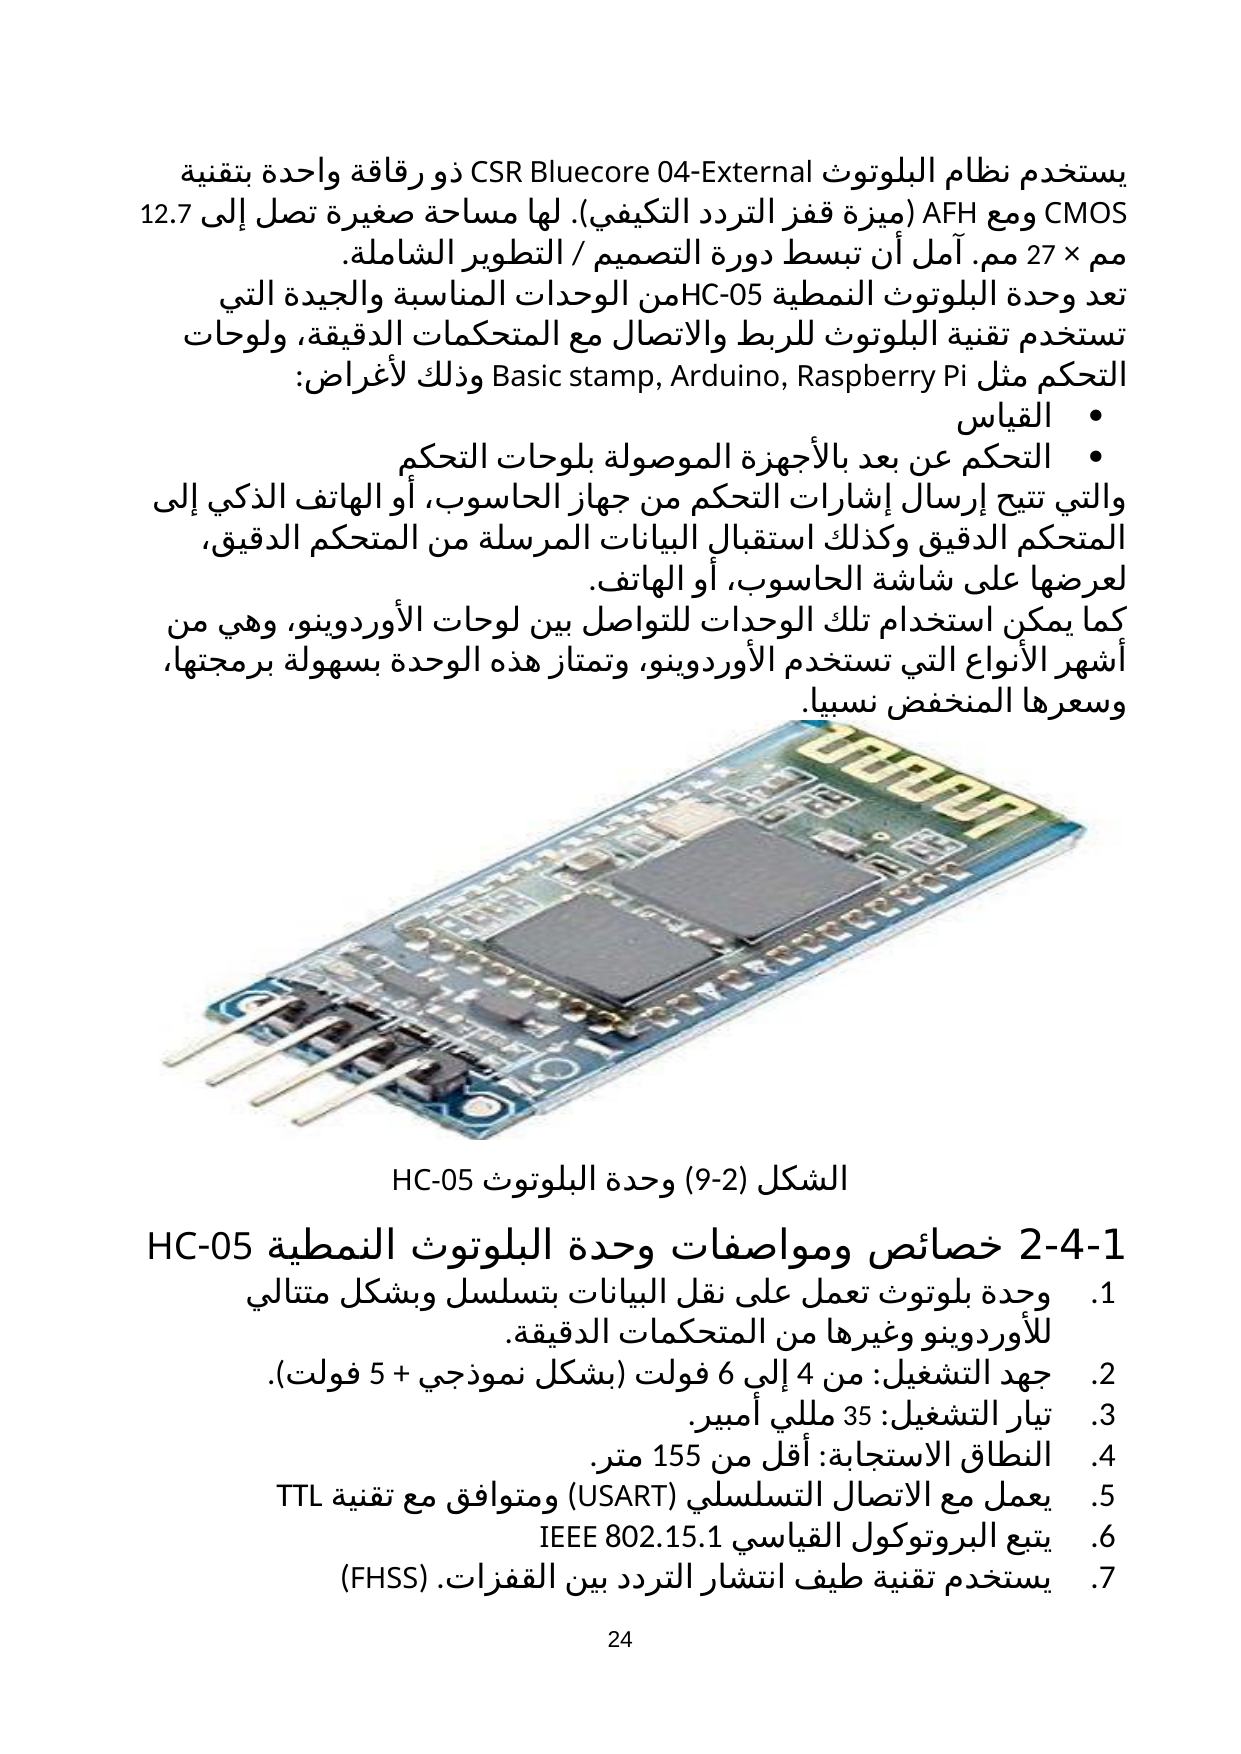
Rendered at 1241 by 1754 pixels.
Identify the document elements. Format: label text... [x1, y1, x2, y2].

list يتبع البروتوكول القياسي IEEE 802.15.1 [112, 1515, 1090, 1556]
text يستخدم نظام البلوتوث CSR Bluecore 04-External ذو رقاقة واحدة بتقنية CMOS ومع AFH (ميزة قفز التردد التكيفي). لها مساحة صغيرة تصل إلى 12.7 مم × 27 مم. آمل أن تبسط دورة التصميم / التطوير الشاملة. [112, 150, 1128, 273]
list جهد التشغيل: من 4 إلى 6 فولت (بشكل نموذجي + 5 فولت). [112, 1352, 1090, 1393]
list وحدة بلوتوث تعمل على نقل البيانات بتسلسل وبشكل متتالي للأوردوينو وغيرها من المتحكمات الدقيقة. [112, 1271, 1090, 1352]
list النطاق الاستجابة: أقل من 155 متر. [112, 1433, 1090, 1474]
text تعد وحدة البلوتوث النمطية HC-05من الوحدات المناسبة والجيدة التي تستخدم تقنية البلوتوث للربط والاتصال مع المتحكمات الدقيقة، ولوحات التحكم مثل Basic stamp, Arduino, Raspberry Pi وذلك لأغراض: [112, 273, 1128, 395]
text كما يمكن استخدام تلك الوحدات للتواصل بين لوحات الأوردوينو، وهي من أشهر الأنواع التي تستخدم الأوردوينو، وتمتاز هذه الوحدة بسهولة برمجتها، وسعرها المنخفض نسبيا. [112, 599, 1128, 721]
list يستخدم تقنية طيف انتشار التردد بين القفزات. (FHSS) [112, 1556, 1090, 1597]
text الشكل (2-9) وحدة البلوتوث HC-05 [112, 1158, 1128, 1199]
list يعمل مع الاتصال التسلسلي (USART) ومتوافق مع تقنية TTL [112, 1474, 1090, 1515]
list تيار التشغيل: 35 مللي أمبير. [112, 1393, 1090, 1433]
list القياس [112, 395, 1090, 436]
list التحكم عن بعد بالأجهزة الموصولة بلوحات التحكم [112, 436, 1090, 476]
text والتي تتيح إرسال إشارات التحكم من جهاز الحاسوب، أو الهاتف الذكي إلى المتحكم الدقيق وكذلك استقبال البيانات المرسلة من المتحكم الدقيق، لعرضها على شاشة الحاسوب، أو الهاتف. [112, 476, 1128, 599]
text 2-4-1 خصائص ومواصفات وحدة البلوتوث النمطية HC-05 [112, 1219, 1128, 1271]
